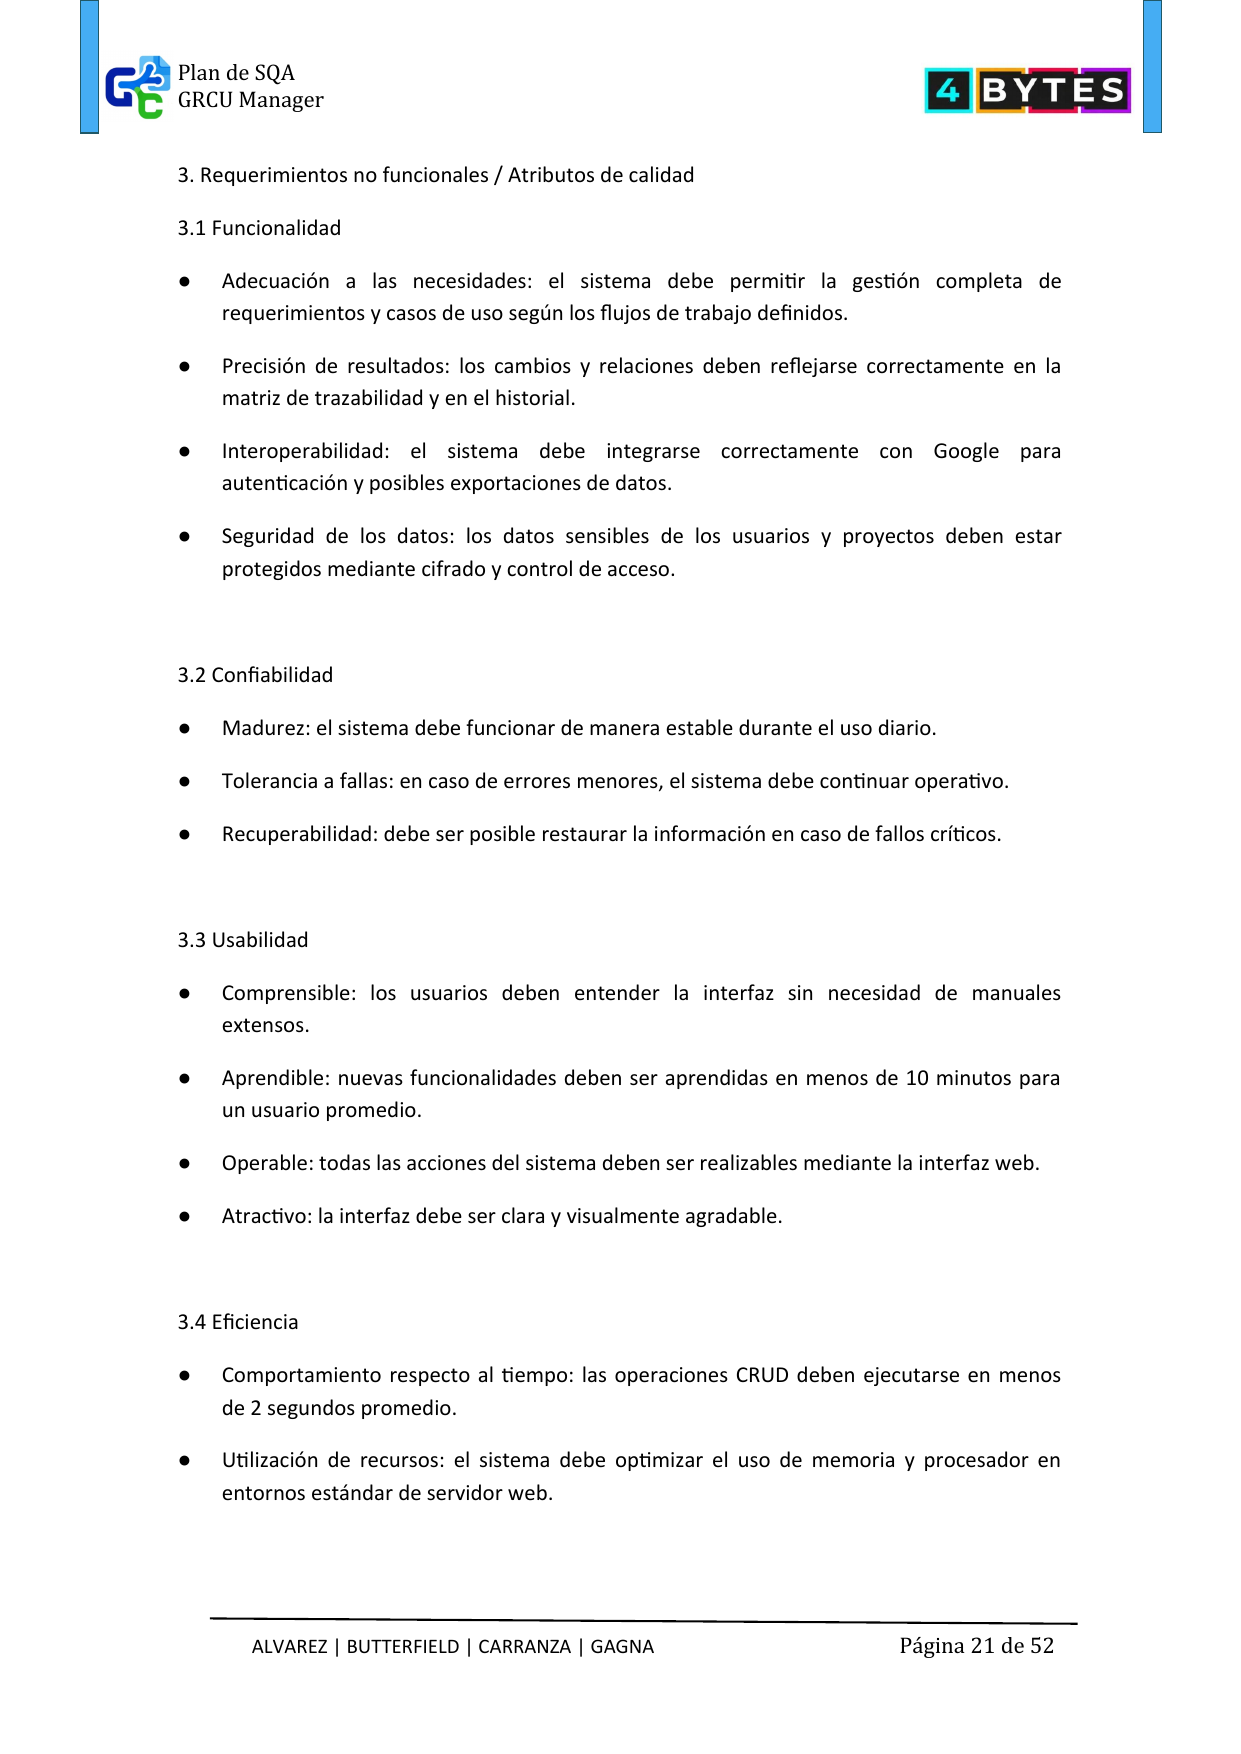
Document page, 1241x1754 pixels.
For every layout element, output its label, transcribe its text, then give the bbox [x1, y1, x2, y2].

picture [101, 50, 175, 122]
text ● Atractivo: la interfaz debe ser clara y visualmente agradable. [177, 1201, 1063, 1229]
text 3.1 Funcionalidad [177, 213, 1063, 241]
text ● Comportamiento respecto al tiempo: las operaciones CRUD deben ejecutarse en menos de 2 segundos promedio. [177, 1360, 1063, 1421]
text ● Utilización de recursos: el sistema debe optimizar el uso de memoria y procesador en entornos estándar de servidor web. [177, 1446, 1063, 1506]
text 3. Requerimientos no funcionales / Atributos de calidad [177, 160, 1063, 188]
text 3.4 Eficiencia [177, 1307, 1063, 1335]
text ● Interoperabilidad: el sistema debe integrarse correctamente con Google para autenticación y posibles exportaciones de datos. [177, 436, 1063, 497]
text 3.3 Usabilidad [177, 925, 1063, 953]
text ● Tolerancia a fallas: en caso de errores menores, el sistema debe continuar operativo. [177, 766, 1063, 794]
text 3.2 Confiabilidad [177, 660, 1063, 688]
picture [921, 60, 1135, 118]
text ● Adecuación a las necesidades: el sistema debe permitir la gestión completa de requerimientos y casos de uso según los flujos de trabajo definidos. [177, 266, 1063, 326]
text ● Operable: todas las acciones del sistema deben ser realizables mediante la interfaz web. [177, 1148, 1063, 1176]
text ● Aprendible: nuevas funcionalidades deben ser aprendidas en menos de 10 minutos para un usuario promedio. [177, 1063, 1063, 1123]
text ● Recuperabilidad: debe ser posible restaurar la información en caso de fallos críticos. [177, 819, 1063, 847]
text ● Madurez: el sistema debe funcionar de manera estable durante el uso diario. [177, 713, 1063, 741]
text ● Precisión de resultados: los cambios y relaciones deben reflejarse correctamente en la matriz de trazabilidad y en el historial. [177, 351, 1063, 411]
text ● Seguridad de los datos: los datos sensibles de los usuarios y proyectos deben estar protegidos mediante cifrado y control de acceso. [177, 522, 1063, 582]
text ● Comprensible: los usuarios deben entender la interfaz sin necesidad de manuales extensos. [177, 978, 1063, 1038]
